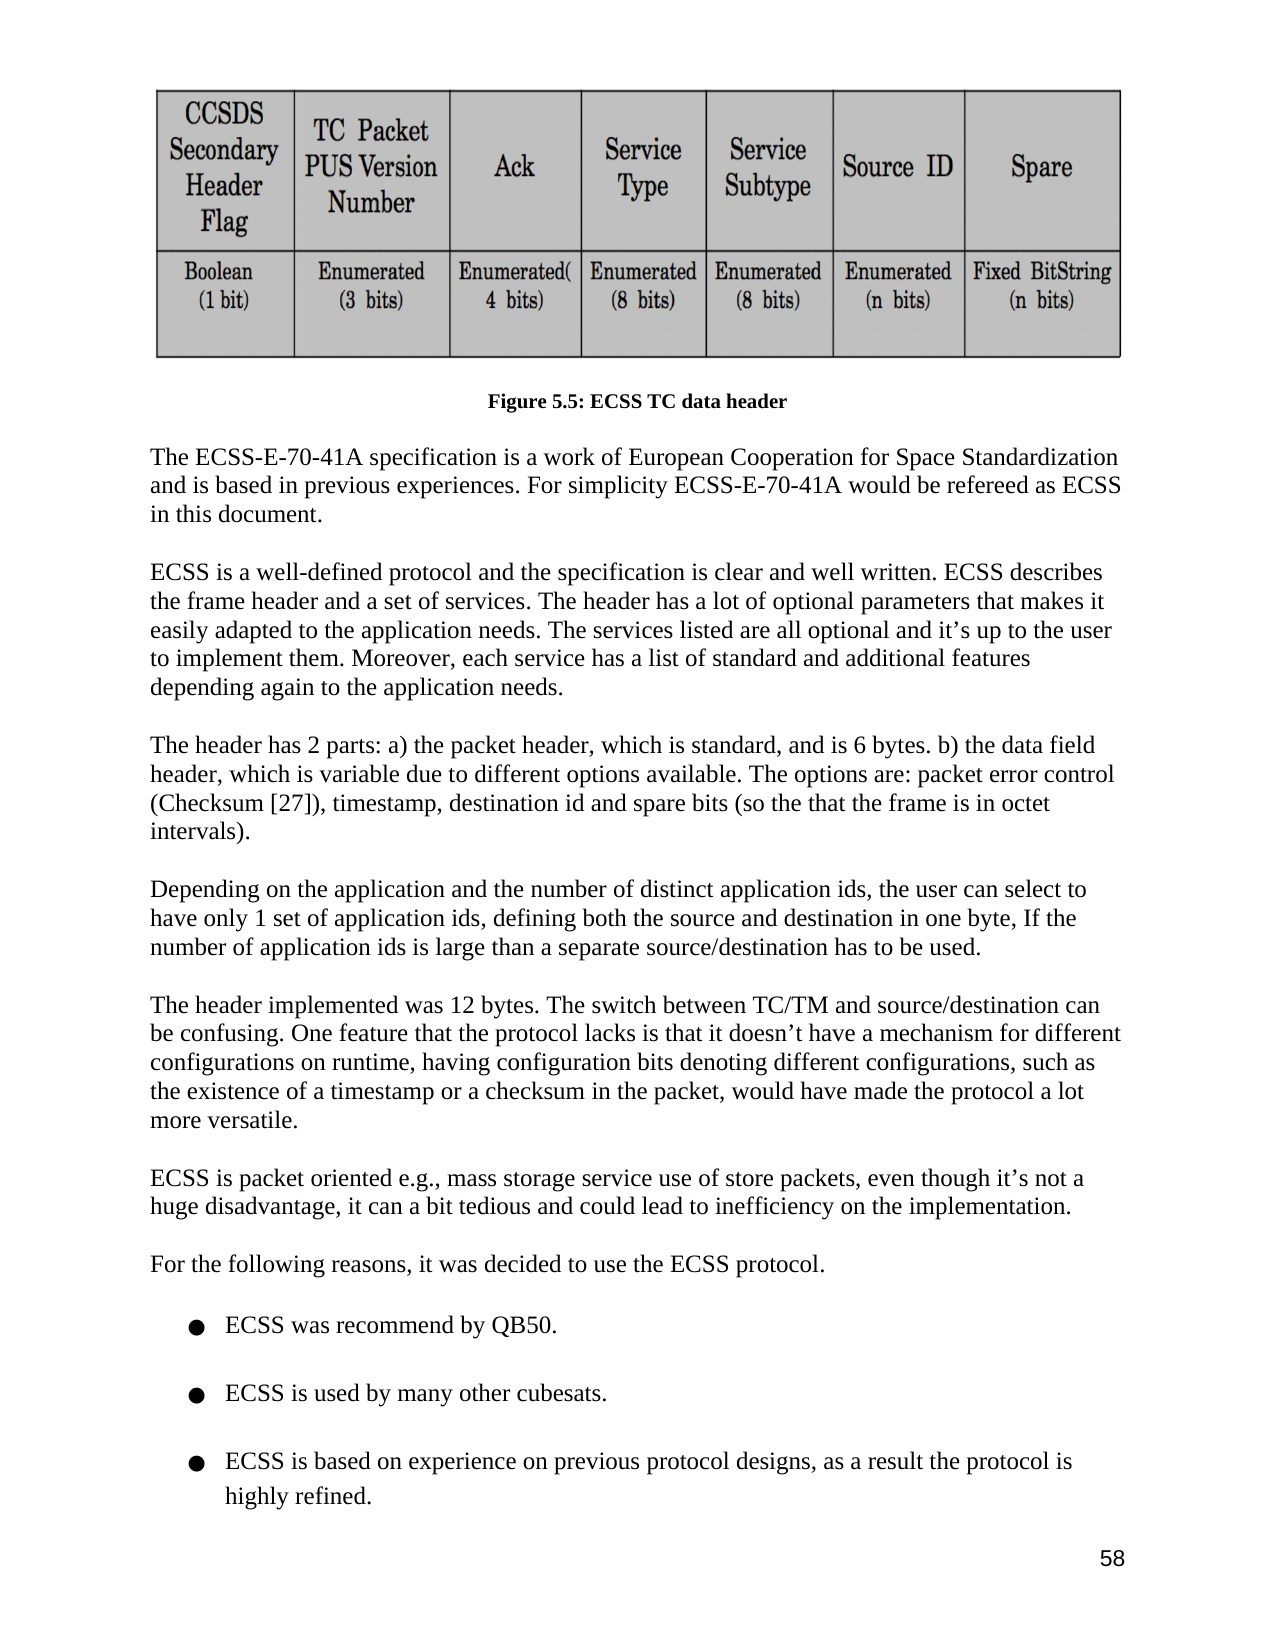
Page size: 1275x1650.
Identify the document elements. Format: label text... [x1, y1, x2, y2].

list ECSS is used by many other cubesats. [187, 1371, 1125, 1413]
text Depending on the application and the number of distinct application ids, the user can select to have only 1 set of application ids, defining both the source and destination in one byte, If the number of application ids is large than a separate source/destination has to be used. [150, 874, 1125, 961]
text The ECSS-E-70-41A specification is a work of European Cooperation for Space Standardization and is based in previous experiences. For simplicity ECSS-E-70-41A would be refereed as ECSS in this document. [150, 442, 1125, 528]
list ECSS was recommend by QB50. [187, 1303, 1125, 1346]
list ECSS is based on experience on previous protocol designs, as a result the protocol is highly refined. [187, 1438, 1125, 1510]
text ECSS is packet oriented e.g., mass storage service use of store packets, even though it’s not a huge disadvantage, it can a bit tedious and could lead to inefficiency on the implementation. [150, 1163, 1125, 1220]
text The header implemented was 12 bytes. The switch between TC/TM and source/destination can be confusing. One feature that the protocol lacks is that it doesn’t have a mechanism for different configurations on runtime, having configuration bits denoting different configurations, such as the existence of a timestamp or a checksum in the packet, would have made the protocol a lot more versatile. [150, 990, 1125, 1133]
text The header has 2 parts: a) the packet header, which is standard, and is 6 bytes. b) the data field header, which is variable due to different options available. The options are: packet error control (Checksum [27]), timestamp, destination id and spare bits (so the that the frame is in octet intervals). [150, 730, 1125, 845]
text Figure 5.5: ECSS TC data header [150, 388, 1125, 413]
text For the following reasons, it was decided to use the ECSS protocol. [150, 1249, 1125, 1278]
picture [150, 84, 1125, 364]
text ECSS is a well-defined protocol and the specification is clear and well written. ECSS describes the frame header and a set of services. The header has a lot of optional parameters that makes it easily adapted to the application needs. The services listed are all optional and it’s up to the user to implement them. Moreover, each service has a list of standard and additional features depending again to the application needs. [150, 557, 1125, 701]
